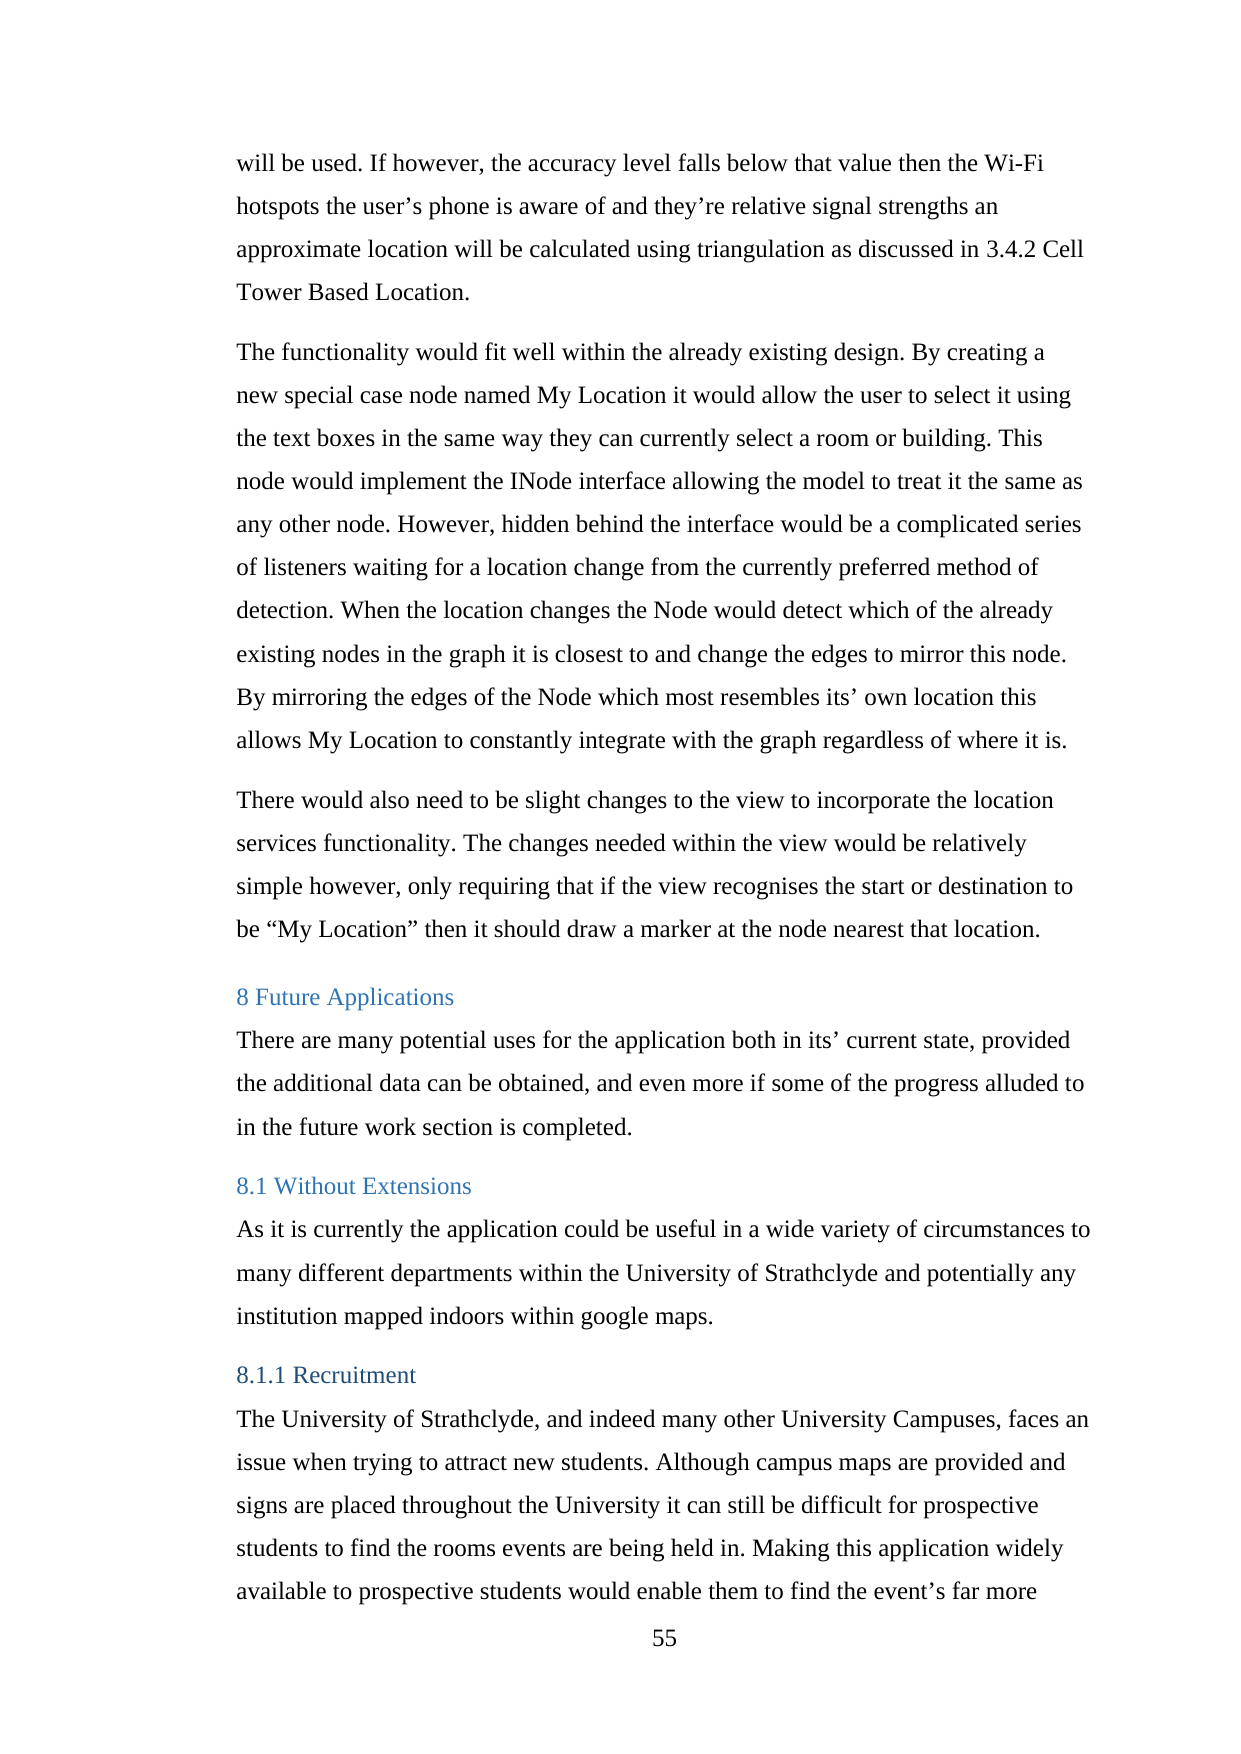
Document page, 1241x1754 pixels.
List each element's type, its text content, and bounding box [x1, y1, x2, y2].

subtitle 8.1.1 Recruitment [236, 1361, 1092, 1389]
text The functionality would fit well within the already existing design. By creating a new special case node named My Location it would allow the user to select it using the text boxes in the same way they can currently select a room or building. This node would implement the INode interface allowing the model to treat it the same as any other node. However, hidden behind the interface would be a complicated series of listeners waiting for a location change from the currently preferred method of detection. When the location changes the Node would detect which of the already existing nodes in the graph it is closest to and change the edges to mirror this node. By mirroring the edges of the Node which most resembles its’ own location this allows My Location to constantly integrate with the graph regardless of where it is. [236, 337, 1092, 754]
text There would also need to be slight changes to the view to incorporate the location services functionality. The changes needed within the view would be relatively simple however, only requiring that if the view recognises the start or destination to be “My Location” then it should draw a marker at the node nearest that location. [236, 785, 1092, 943]
subtitle 8 Future Applications [236, 982, 1092, 1011]
text There are many potential uses for the application both in its’ current state, provided the additional data can be obtained, and even more if some of the progress alluded to in the future work section is completed. [236, 1025, 1092, 1140]
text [236, 1404, 1092, 1605]
subtitle 8.1 Without Extensions [236, 1171, 1092, 1200]
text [236, 148, 1092, 306]
text As it is currently the application could be useful in a wide variety of circumstances to many different departments within the University of Strathclyde and potentially any institution mapped indoors within google maps. [236, 1214, 1092, 1329]
